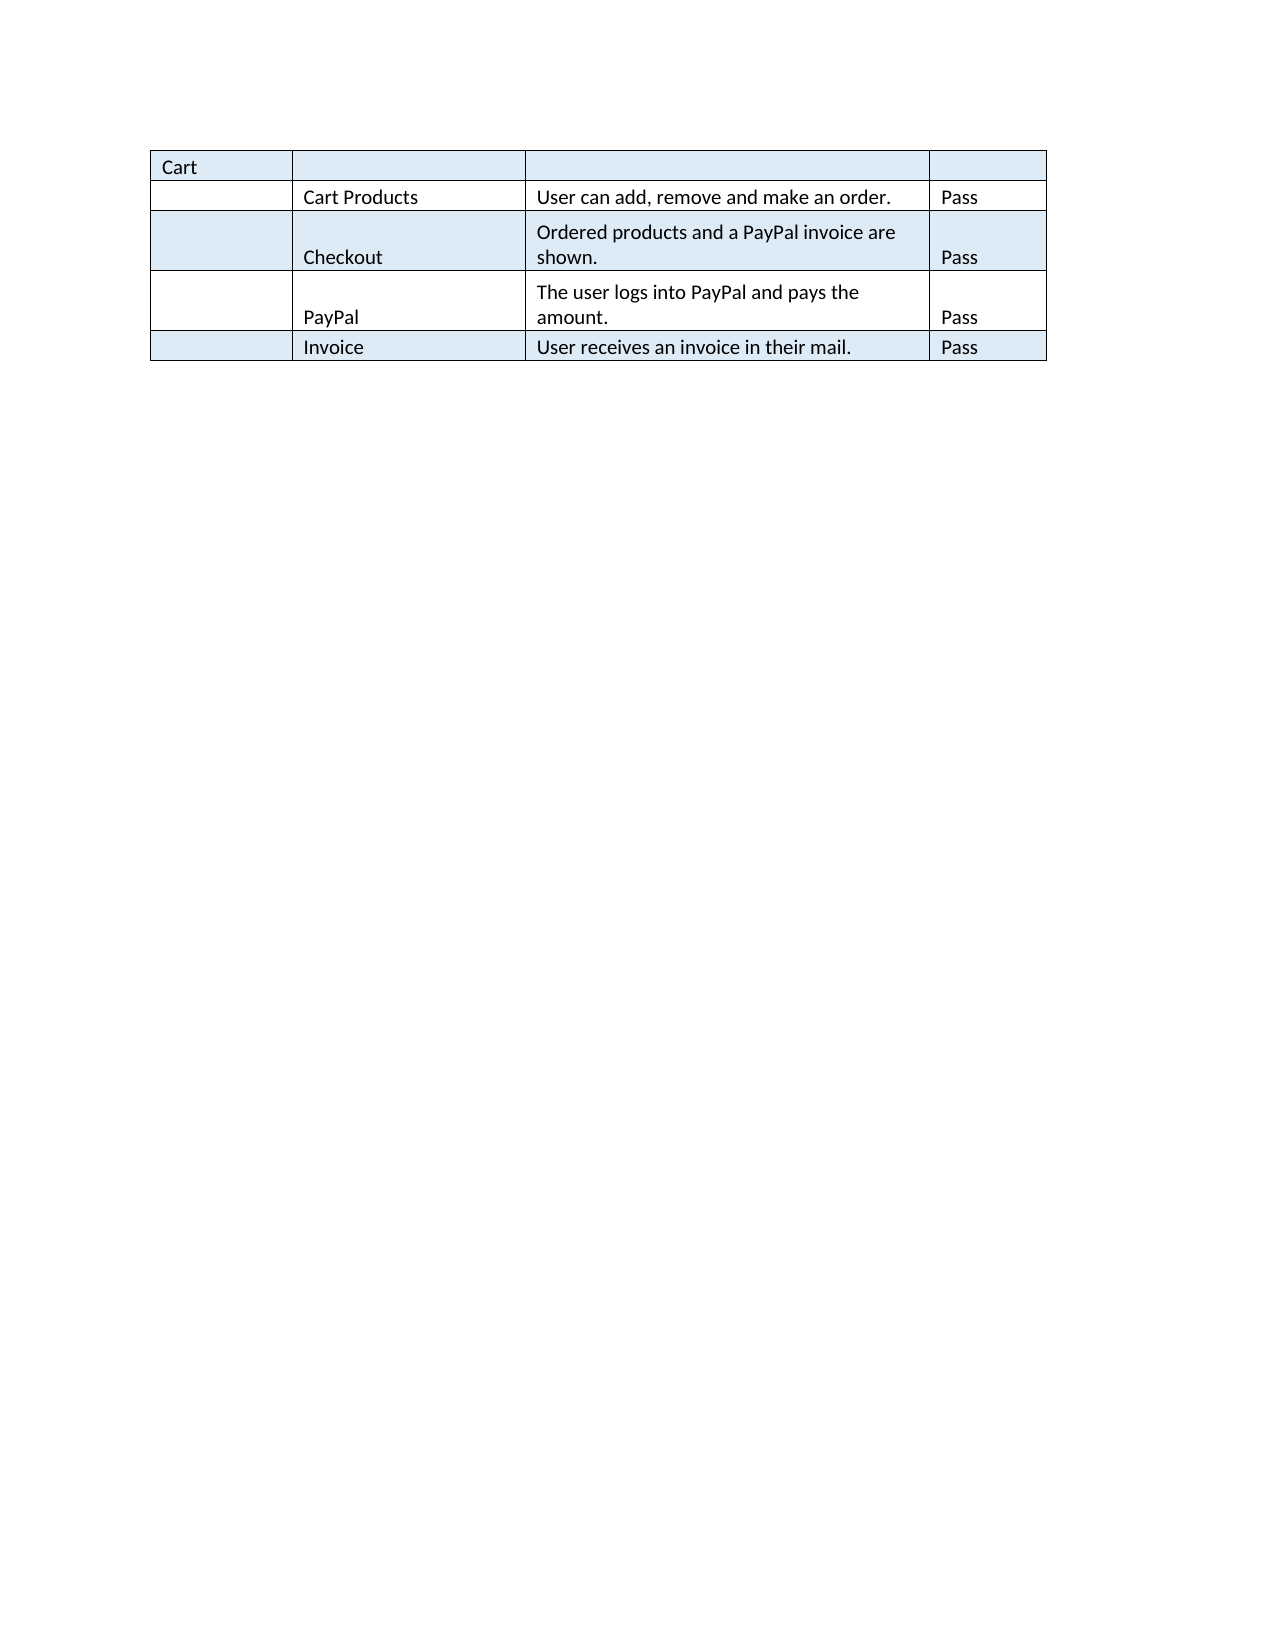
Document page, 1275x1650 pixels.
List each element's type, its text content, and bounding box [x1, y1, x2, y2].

table_cell [526, 151, 929, 180]
table_cell User can add, remove and make an order. [526, 181, 929, 210]
table_cell Cart Products [293, 181, 525, 210]
table_cell [151, 271, 292, 330]
table_cell [151, 181, 292, 210]
table_cell Ordered products and a PayPal invoice are shown. [526, 211, 929, 270]
table_cell [293, 151, 525, 180]
table_cell PayPal [293, 271, 525, 330]
table_cell [151, 211, 292, 270]
table_cell The user logs into PayPal and pays the amount. [526, 271, 929, 330]
table_cell Pass [930, 181, 1046, 210]
table_cell Checkout [293, 211, 525, 270]
table_cell Cart [151, 151, 292, 180]
table_cell Pass [930, 271, 1046, 330]
table_cell Pass [930, 211, 1046, 270]
table_cell [930, 151, 1046, 180]
table_cell Pass [930, 331, 1046, 360]
table_cell User receives an invoice in their mail. [526, 331, 929, 360]
table_cell [151, 331, 292, 360]
table_cell Invoice [293, 331, 525, 360]
